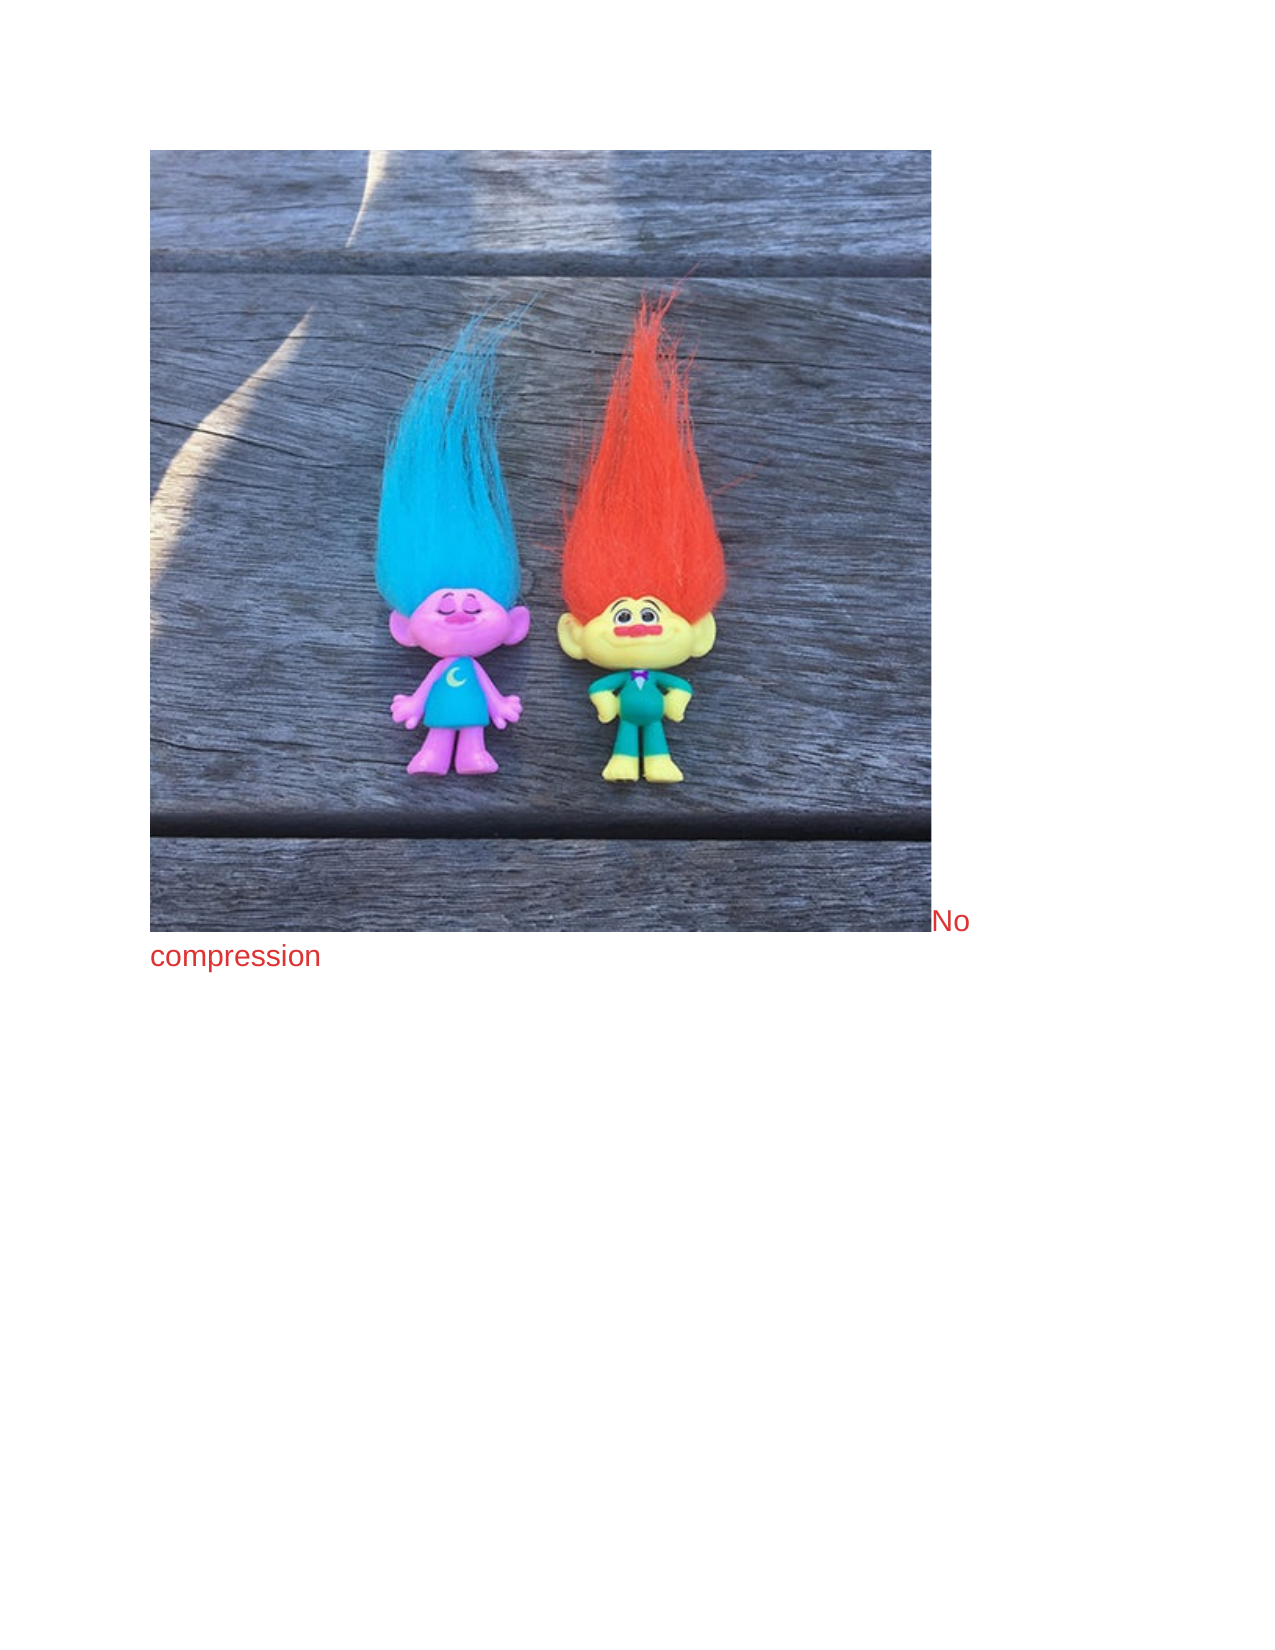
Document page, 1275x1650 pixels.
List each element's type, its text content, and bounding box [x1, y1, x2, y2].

picture [150, 150, 932, 932]
